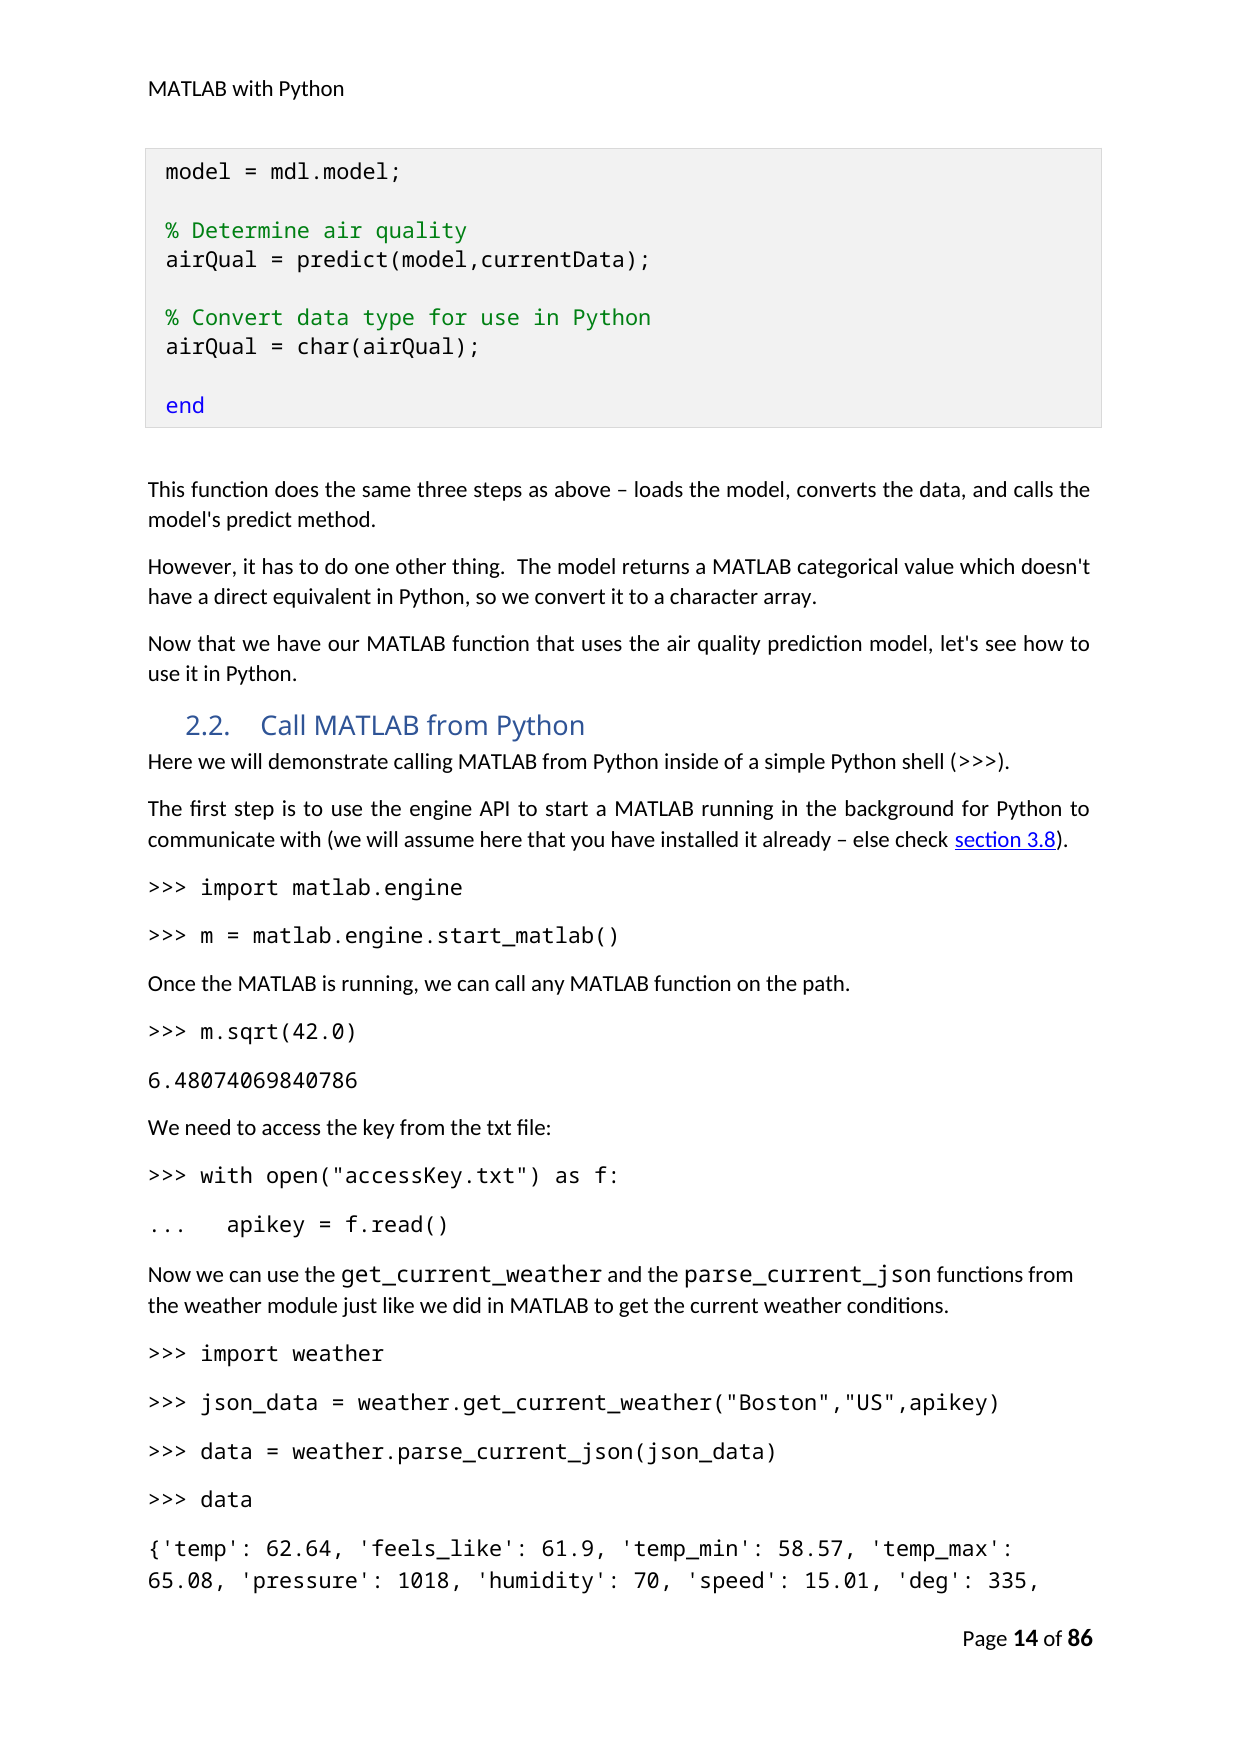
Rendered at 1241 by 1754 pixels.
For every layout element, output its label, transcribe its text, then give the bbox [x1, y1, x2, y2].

text % Convert data type for use in Python [146, 293, 1101, 323]
text >>> import weather [148, 1338, 1093, 1368]
text ... apikey = f.read() [148, 1209, 1093, 1239]
text end [146, 381, 1101, 427]
text >>> m = matlab.engine.start_matlab() [148, 920, 1093, 950]
text airQual = char(airQual); [146, 323, 1101, 352]
text >>> data = weather.parse_current_json(json_data) [148, 1436, 1093, 1465]
text % Determine air quality [146, 206, 1101, 235]
text >>> with open("accessKey.txt") as f: [148, 1160, 1093, 1190]
text model = mdl.model; [146, 149, 1101, 177]
subtitle Call MATLAB from Python [185, 706, 1093, 743]
text We need to access the key from the txt file: [148, 1113, 1093, 1141]
text However, it has to do one other thing. The model returns a MATLAB categorical value which doesn't have a direct equivalent in Python, so we convert it to a character array. [148, 552, 1093, 610]
text Once the MATLAB is running, we can call any MATLAB function on the path. [148, 969, 1093, 997]
text >>> json_data = weather.get_current_weather("Boston","US",apikey) [148, 1387, 1093, 1417]
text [148, 1533, 1093, 1595]
text 6.48074069840786 [148, 1065, 1093, 1094]
text Now that we have our MATLAB function that uses the air quality prediction model, let's see how to use it in Python. [148, 629, 1093, 687]
text Here we will demonstrate calling MATLAB from Python inside of a simple Python shell (>>>). [148, 746, 1093, 776]
text This function does the same three steps as above – loads the model, converts the data, and calls the model's predict method. [148, 475, 1093, 533]
text Now we can use the get_current_weather and the parse_current_json functions from the weather module just like we did in MATLAB to get the current weather conditions. [148, 1258, 1093, 1319]
text airQual = predict(model,currentData); [146, 235, 1101, 264]
text >>> data [148, 1484, 1093, 1514]
text The first step is to use the engine API to start a MATLAB running in the background for Python to communicate with (we will assume here that you have installed it already – else check section 3.8). [148, 794, 1093, 853]
text >>> import matlab.engine [148, 872, 1093, 901]
text >>> m.sqrt(42.0) [148, 1016, 1093, 1046]
